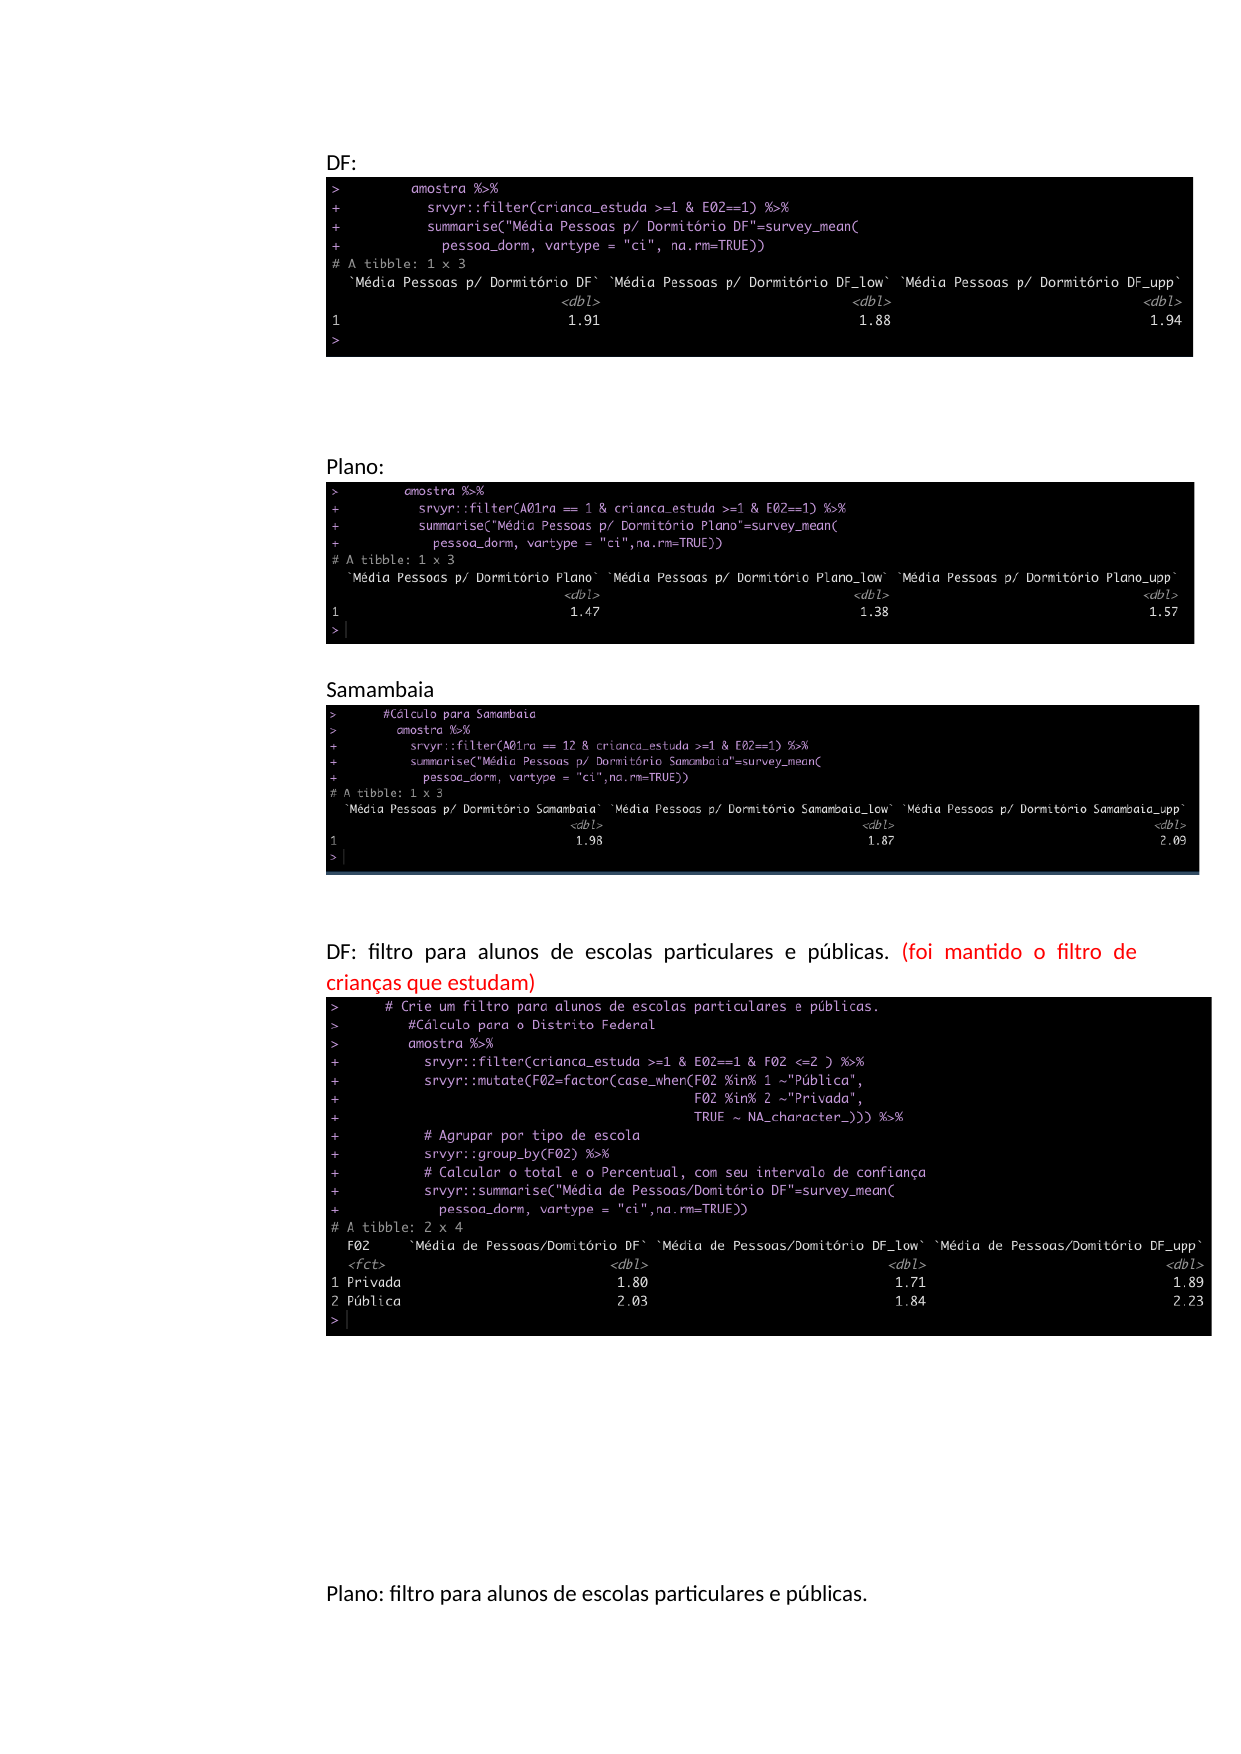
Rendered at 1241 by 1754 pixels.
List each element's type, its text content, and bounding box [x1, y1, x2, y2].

picture [326, 997, 1212, 1336]
list DF: filtro para alunos de escolas particulares e públicas. (foi mantido o filtro de crianças que estudam) [326, 937, 1137, 996]
list DF: [326, 148, 1137, 176]
picture [326, 482, 1195, 644]
list Plano: filtro para alunos de escolas particulares e públicas. [326, 1579, 1137, 1607]
picture [326, 177, 1194, 357]
list Plano: [326, 452, 1137, 480]
picture [326, 705, 1200, 875]
list Samambaia [326, 676, 1137, 704]
